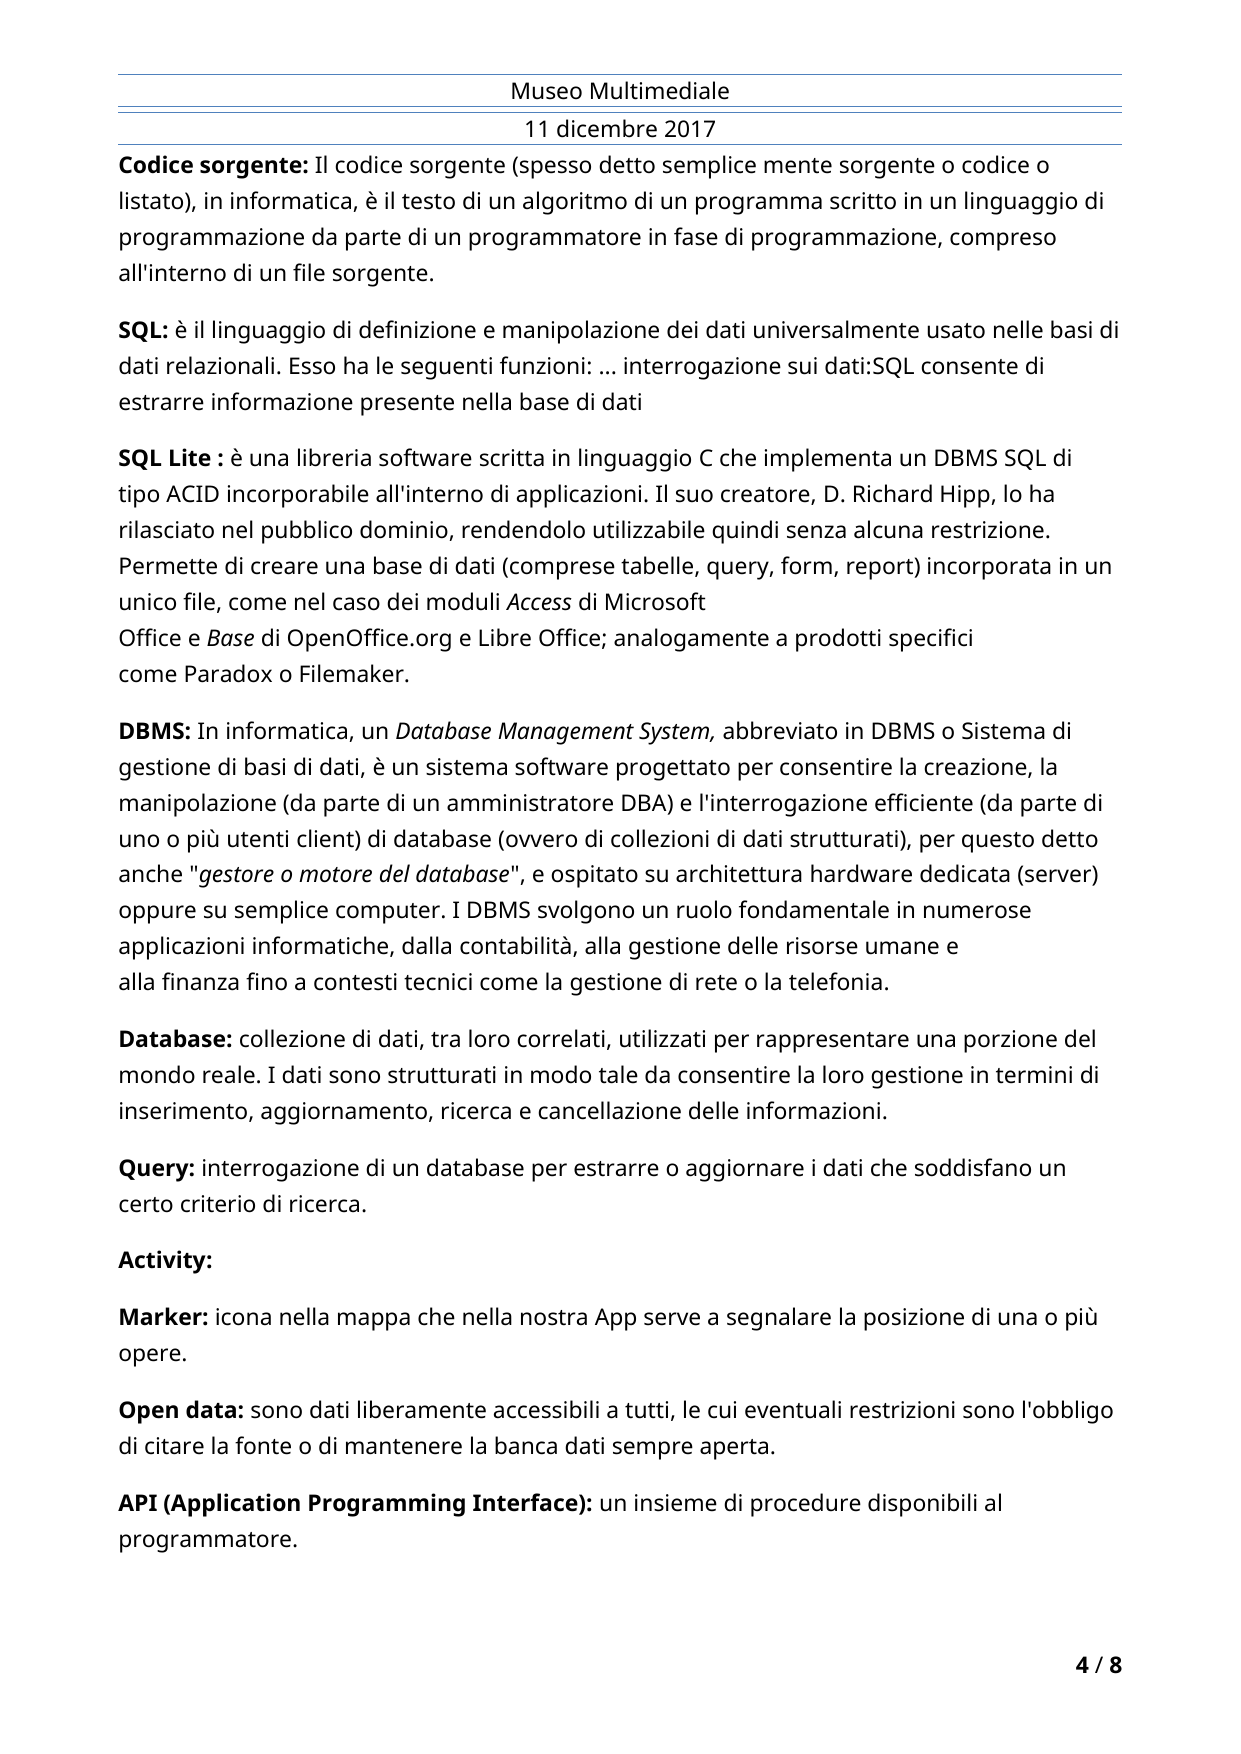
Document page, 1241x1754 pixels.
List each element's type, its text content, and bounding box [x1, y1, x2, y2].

text Query: interrogazione di un database per estrarre o aggiornare i dati che soddisfano un certo criterio di ricerca. [118, 1152, 1122, 1219]
text Codice sorgente: Il codice sorgente (spesso detto semplice mente sorgente o codice o listato), in informatica, è il testo di un algoritmo di un programma scritto in un linguaggio di programmazione da parte di un programmatore in fase di programmazione, compreso all'interno di un file sorgente. [118, 149, 1122, 288]
text SQL Lite : è una libreria software scritta in linguaggio C che implementa un DBMS SQL di tipo ACID incorporabile all'interno di applicazioni. Il suo creatore, D. Richard Hipp, lo ha rilasciato nel pubblico dominio, rendendolo utilizzabile quindi senza alcuna restrizione. Permette di creare una base di dati (comprese tabelle, query, form, report) incorporata in un unico file, come nel caso dei moduli Access di Microsoft Office e Base di OpenOffice.org e Libre Office; analogamente a prodotti specifici come Paradox o Filemaker. [118, 442, 1122, 689]
text Marker: icona nella mappa che nella nostra App serve a segnalare la posizione di una o più opere. [118, 1301, 1122, 1368]
text API (Application Programming Interface): un insieme di procedure disponibili al programmatore. [118, 1487, 1122, 1554]
text Database: collezione di dati, tra loro correlati, utilizzati per rappresentare una porzione del mondo reale. I dati sono strutturati in modo tale da consentire la loro gestione in termini di inserimento, aggiornamento, ricerca e cancellazione delle informazioni. [118, 1023, 1122, 1126]
text Open data: sono dati liberamente accessibili a tutti, le cui eventuali restrizioni sono l'obbligo di citare la fonte o di mantenere la banca dati sempre aperta. [118, 1394, 1122, 1461]
text Activity: [118, 1244, 1122, 1276]
text SQL: è il linguaggio di definizione e manipolazione dei dati universalmente usato nelle basi di dati relazionali. Esso ha le seguenti funzioni: ... interrogazione sui dati:SQL consente di estrarre informazione presente nella base di dati [118, 314, 1122, 417]
text DBMS: In informatica, un Database Management System, abbreviato in DBMS o Sistema di gestione di basi di dati, è un sistema software progettato per consentire la creazione, la manipolazione (da parte di un amministratore DBA) e l'interrogazione efficiente (da parte di uno o più utenti client) di database (ovvero di collezioni di dati strutturati), per questo detto anche "gestore o motore del database", e ospitato su architettura hardware dedicata (server) oppure su semplice computer. I DBMS svolgono un ruolo fondamentale in numerose applicazioni informatiche, dalla contabilità, alla gestione delle risorse umane e alla finanza fino a contesti tecnici come la gestione di rete o la telefonia. [118, 715, 1122, 997]
